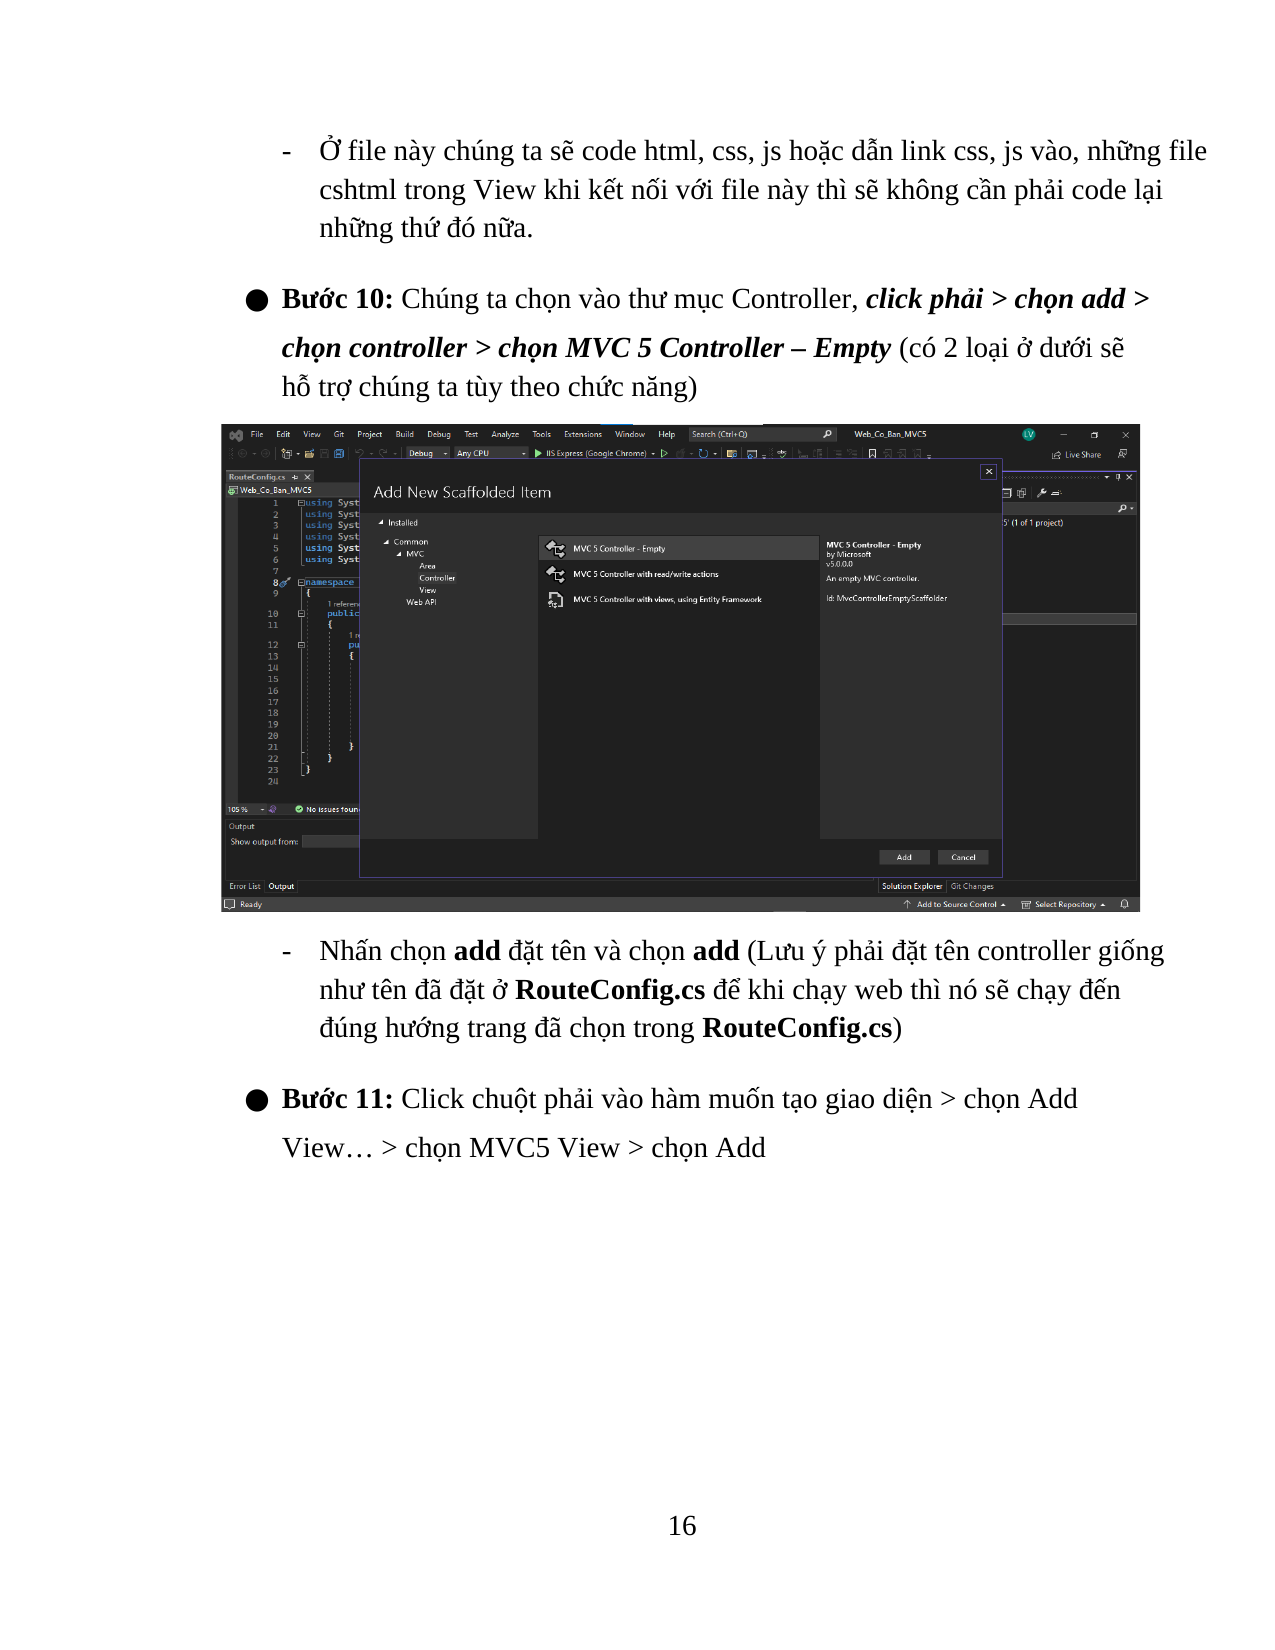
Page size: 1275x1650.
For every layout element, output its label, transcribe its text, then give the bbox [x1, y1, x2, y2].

picture [221, 424, 1141, 912]
list Bước 11: Click chuột phải vào hàm muốn tạo giao diện > chọn Add View… > chọn MVC5 View > chọn Add [244, 1066, 1157, 1164]
list Nhấn chọn add đặt tên và chọn add (Lưu ý phải đặt tên controller giống như tên đã đặt ở RouteConfig.cs để khi chạy web thì nó sẽ chạy đến đúng hướng trang đã chọn trong RouteConfig.cs) [282, 933, 1166, 1044]
list Bước 10: Chúng ta chọn vào thư mục Controller, click phải > chọn add > chọn controller > chọn MVC 5 Controller – Empty (có 2 loại ở dưới sẽ hỗ trợ chúng ta tùy theo chức năng) [244, 266, 1157, 403]
list Ở file này chúng ta sẽ code html, css, js hoặc dẫn link css, js vào, những file cshtml trong View khi kết nối với file này thì sẽ không cần phải code lại những thứ đó nữa. [282, 133, 1222, 244]
